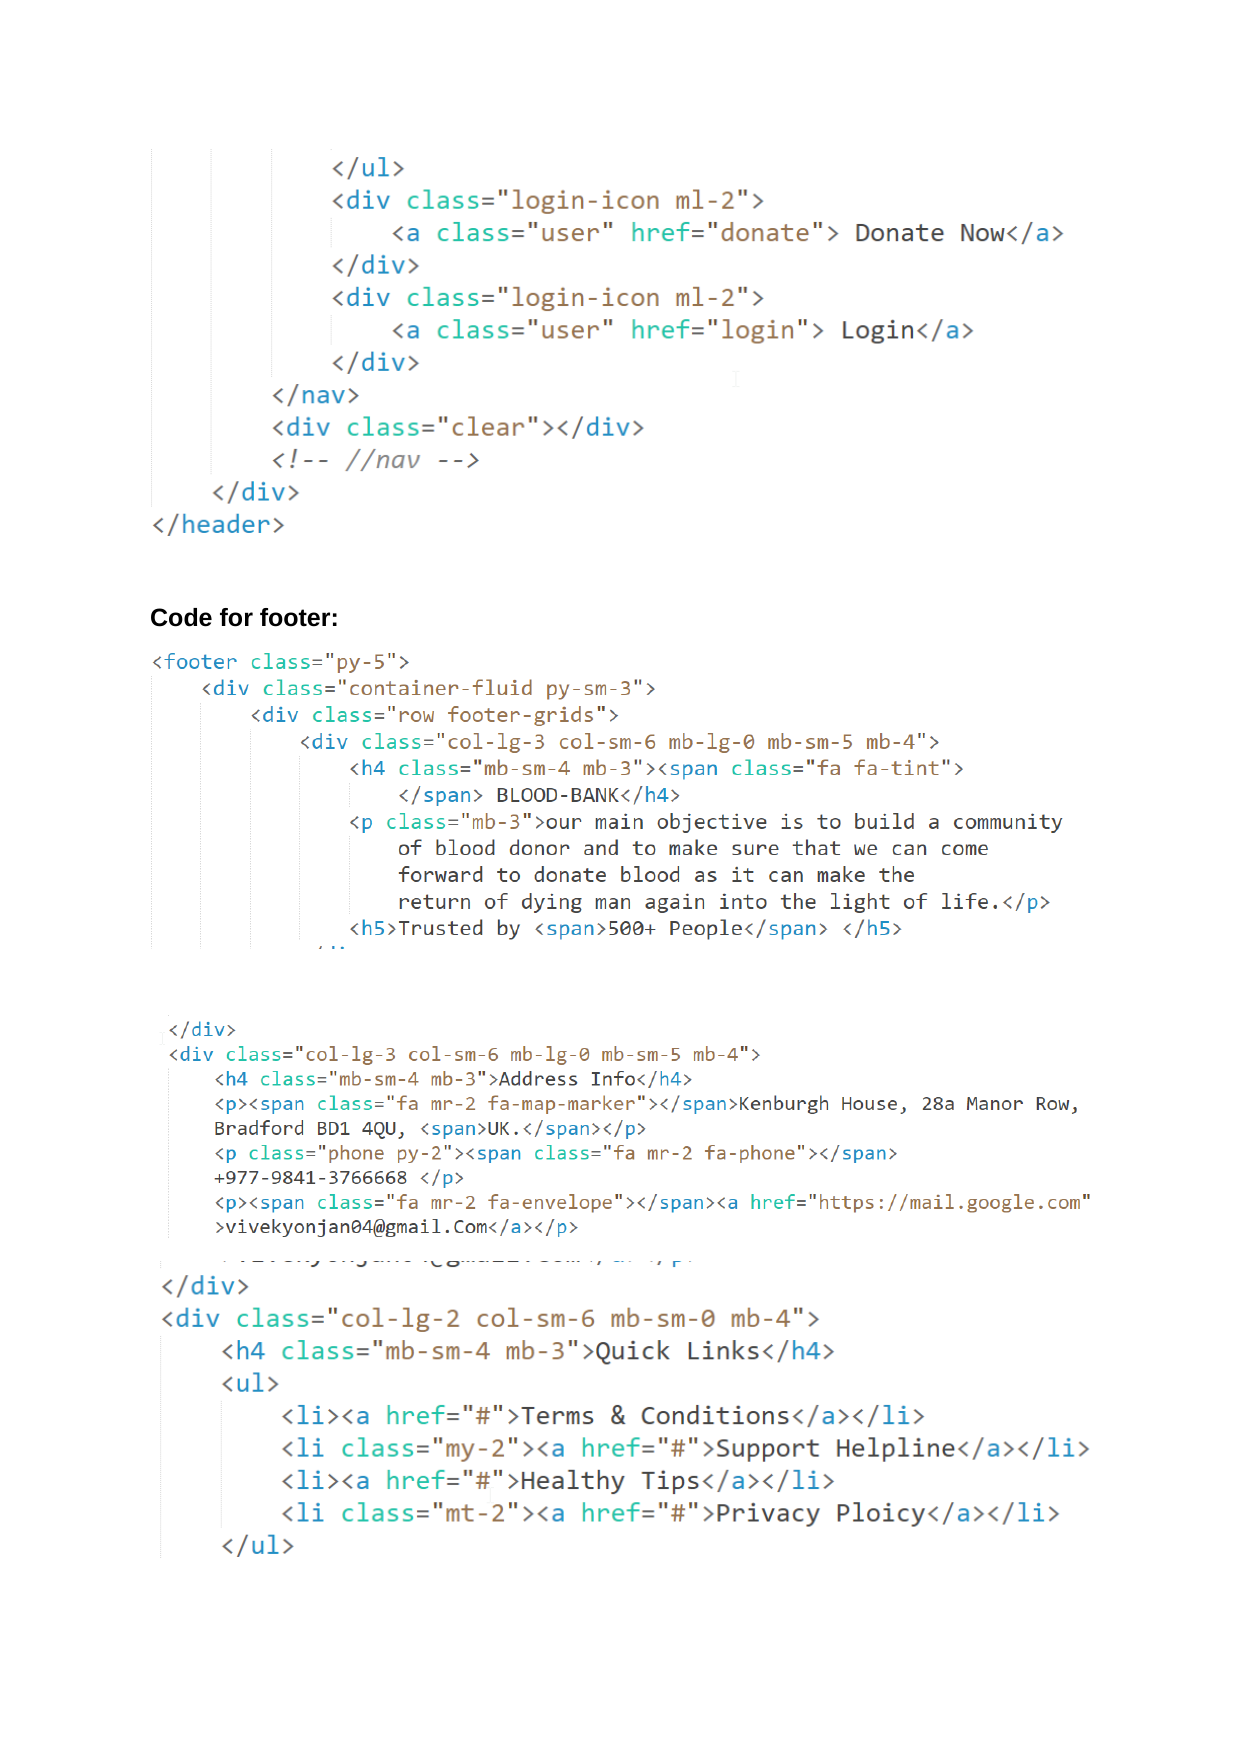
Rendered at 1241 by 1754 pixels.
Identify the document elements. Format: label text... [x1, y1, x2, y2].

picture [150, 650, 1124, 949]
picture [150, 1261, 1124, 1559]
picture [150, 1015, 1126, 1243]
picture [150, 149, 1124, 536]
text Code for footer: [150, 603, 1090, 631]
